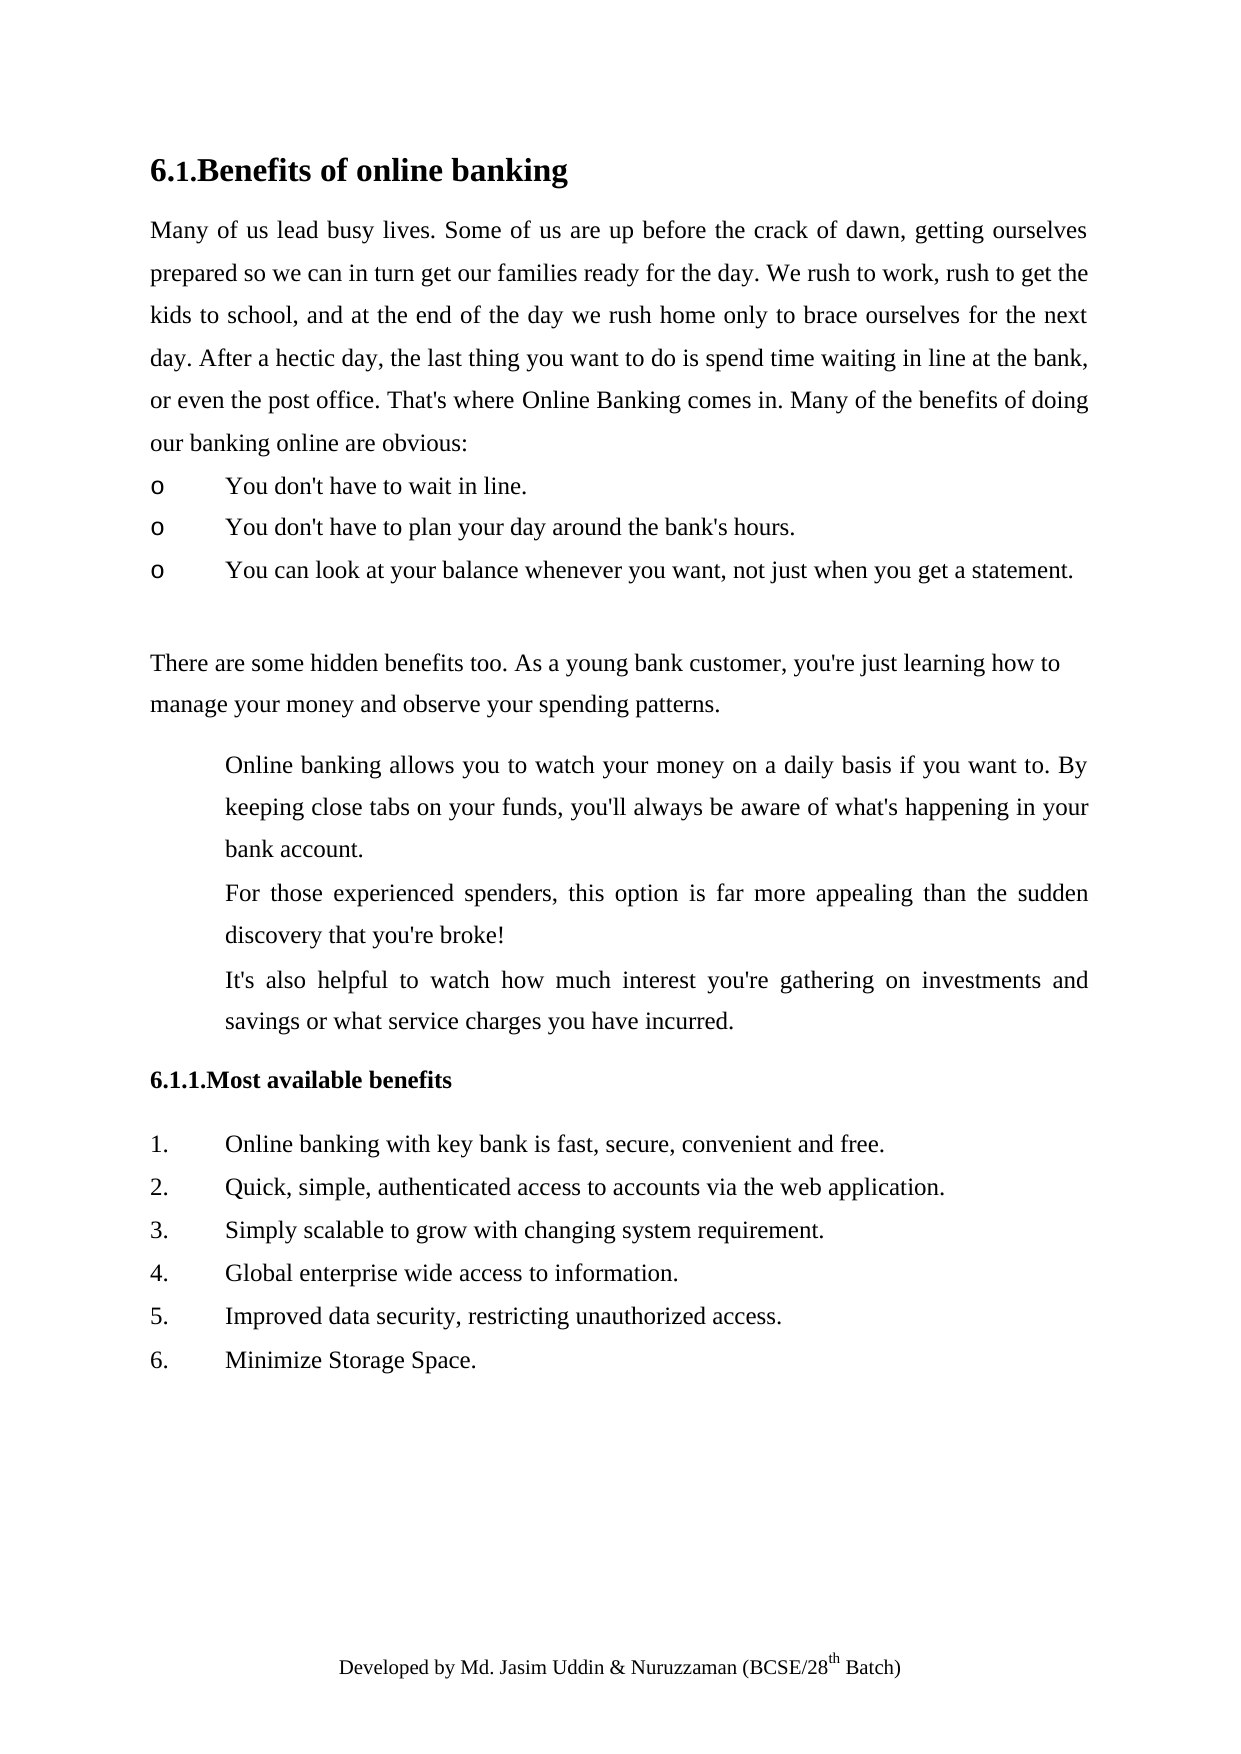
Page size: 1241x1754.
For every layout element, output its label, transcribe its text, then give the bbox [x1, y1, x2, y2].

list Quick, simple, authenticated access to accounts via the web application. [150, 1172, 1090, 1201]
list Simply scalable to grow with changing system requirement. [150, 1215, 1090, 1244]
text For those experienced spenders, this option is far more appealing than the sudden discovery that you're broke! [225, 878, 1089, 949]
text There are some hidden benefits too. As a young bank customer, you're just learning how to manage your money and observe your spending patterns. [150, 648, 1089, 718]
text 6.1.Benefits of online banking [150, 150, 1090, 188]
list Improved data security, restricting unauthorized access. [150, 1301, 1090, 1330]
list You don't have to wait in line. [150, 471, 1090, 500]
text Many of us lead busy lives. Some of us are up before the crack of dawn, getting ourselves prepared so we can in turn get our families ready for the day. We rush to work, rush to get the kids to school, and at the end of the day we rush home only to brace ourselves for the next day. After a hectic day, the last thing you want to do is spend time waiting in line at the bank, or even the post office. That's where Online Banking comes in. Many of the benefits of doing our banking online are obvious: [150, 216, 1089, 457]
text 6.1.1.Most available benefits [150, 1066, 1090, 1094]
list Online banking with key bank is fast, secure, convenient and free. [150, 1129, 1090, 1158]
text Developed by Md. Jasim Uddin & Nuruzzaman (BCSE/28th Batch) [150, 1650, 1089, 1680]
text It's also helpful to watch how much interest you're gathering on investments and savings or what service charges you have incurred. [225, 965, 1089, 1035]
list Minimize Storage Space. [150, 1345, 1090, 1373]
text Online banking allows you to watch your money on a daily basis if you want to. By keeping close tabs on your funds, you'll always be aware of what's happening in your bank account. [225, 750, 1089, 863]
list You don't have to plan your day around the bank's hours. [150, 512, 1090, 543]
list Global enterprise wide access to information. [150, 1258, 1090, 1287]
list You can look at your balance whenever you want, not just when you get a statement. [150, 556, 1090, 586]
